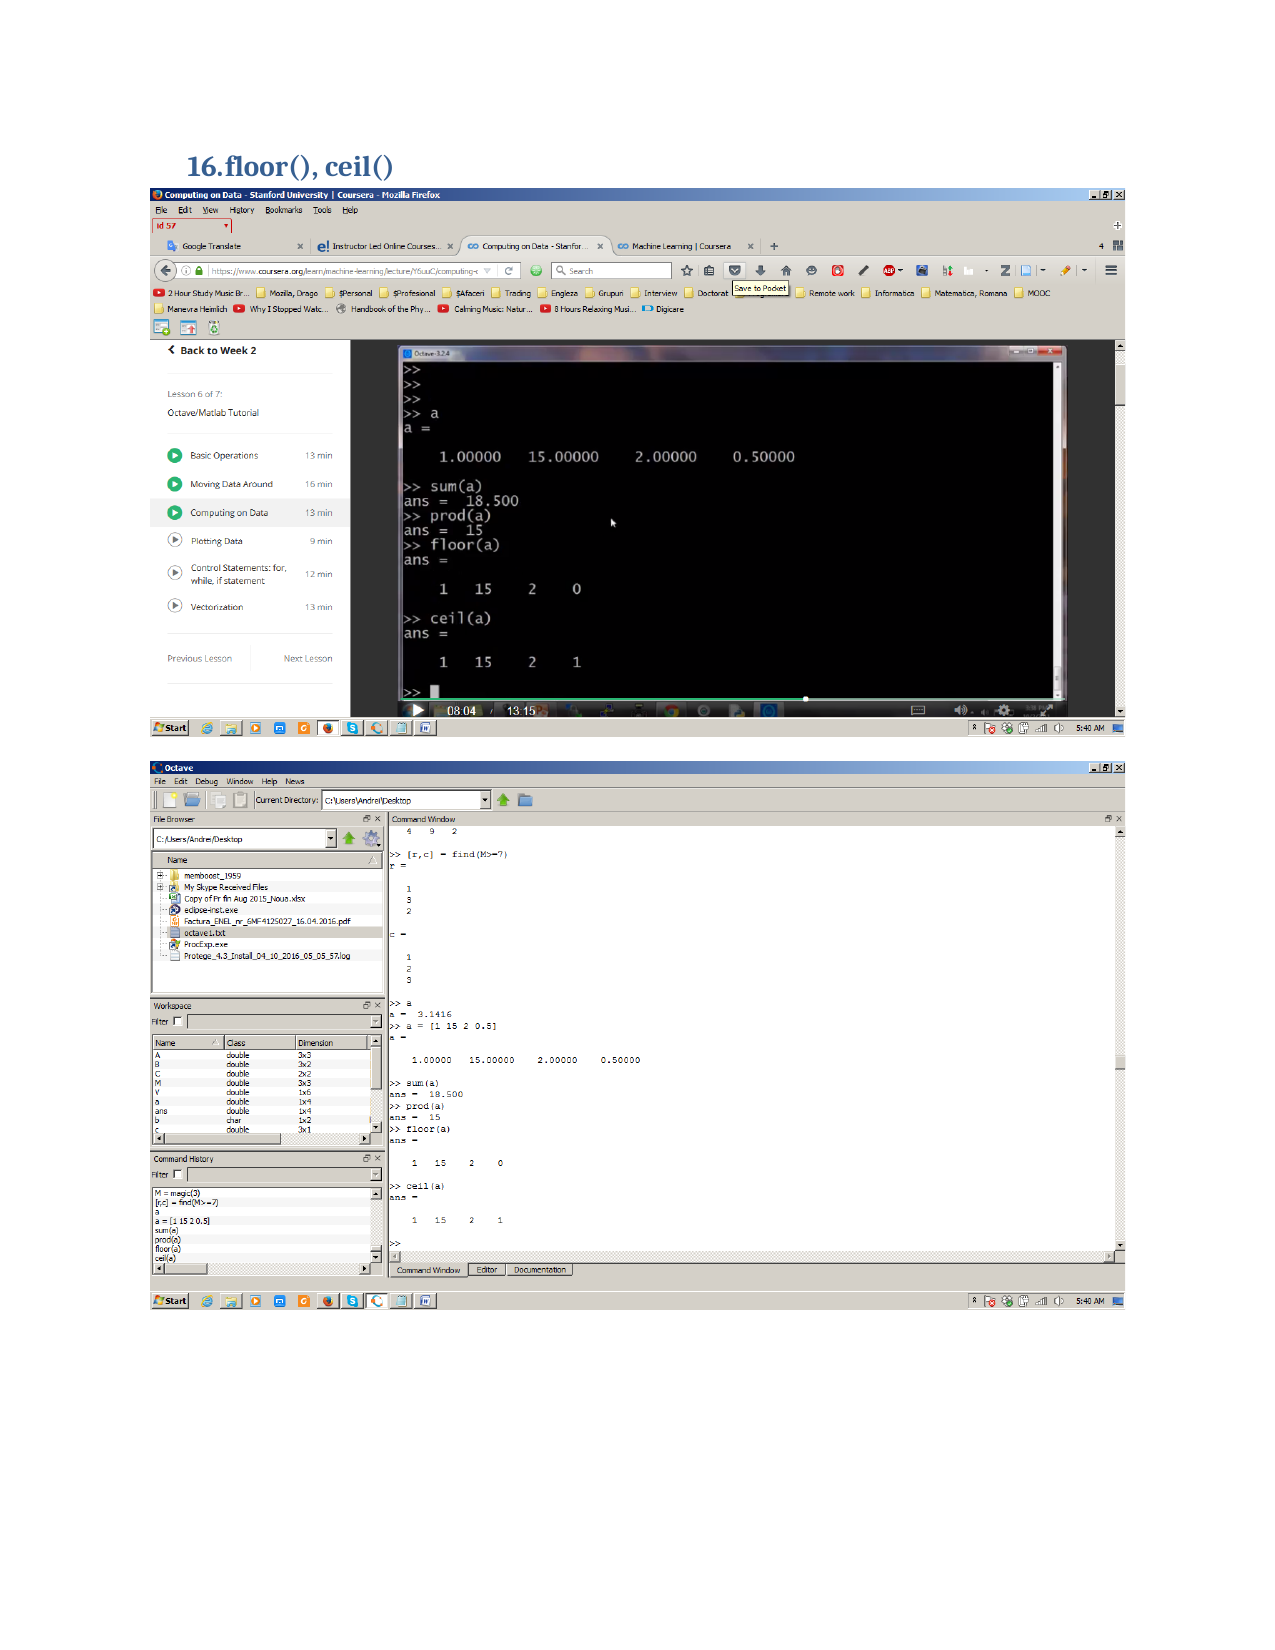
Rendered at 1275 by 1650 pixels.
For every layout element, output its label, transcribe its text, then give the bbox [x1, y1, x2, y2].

picture [150, 188, 1125, 737]
subtitle floor(), ceil() [187, 150, 1125, 183]
picture [150, 761, 1125, 1310]
